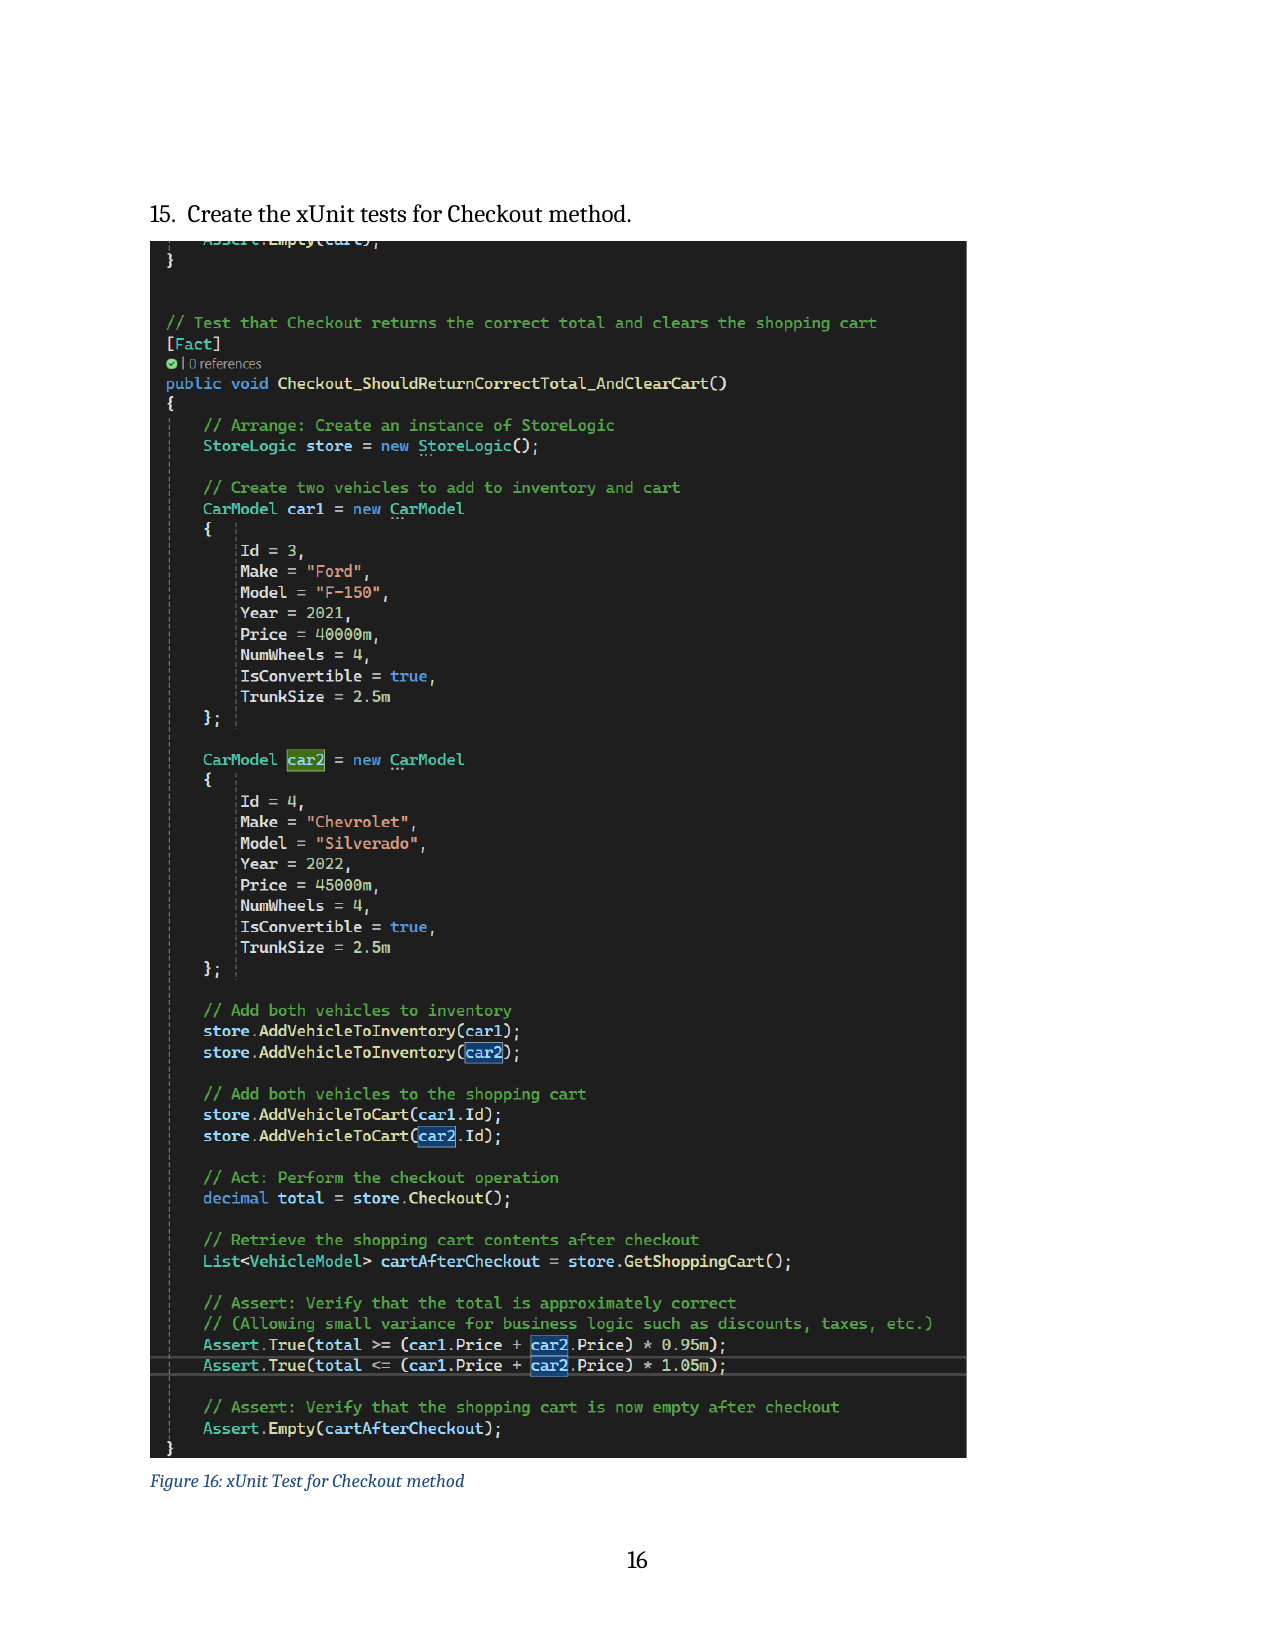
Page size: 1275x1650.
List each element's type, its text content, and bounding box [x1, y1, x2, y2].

text Figure 16: xUnit Test for Checkout method [150, 1470, 1125, 1492]
picture [150, 241, 967, 1458]
list Create the xUnit tests for Checkout method. [150, 200, 1125, 229]
